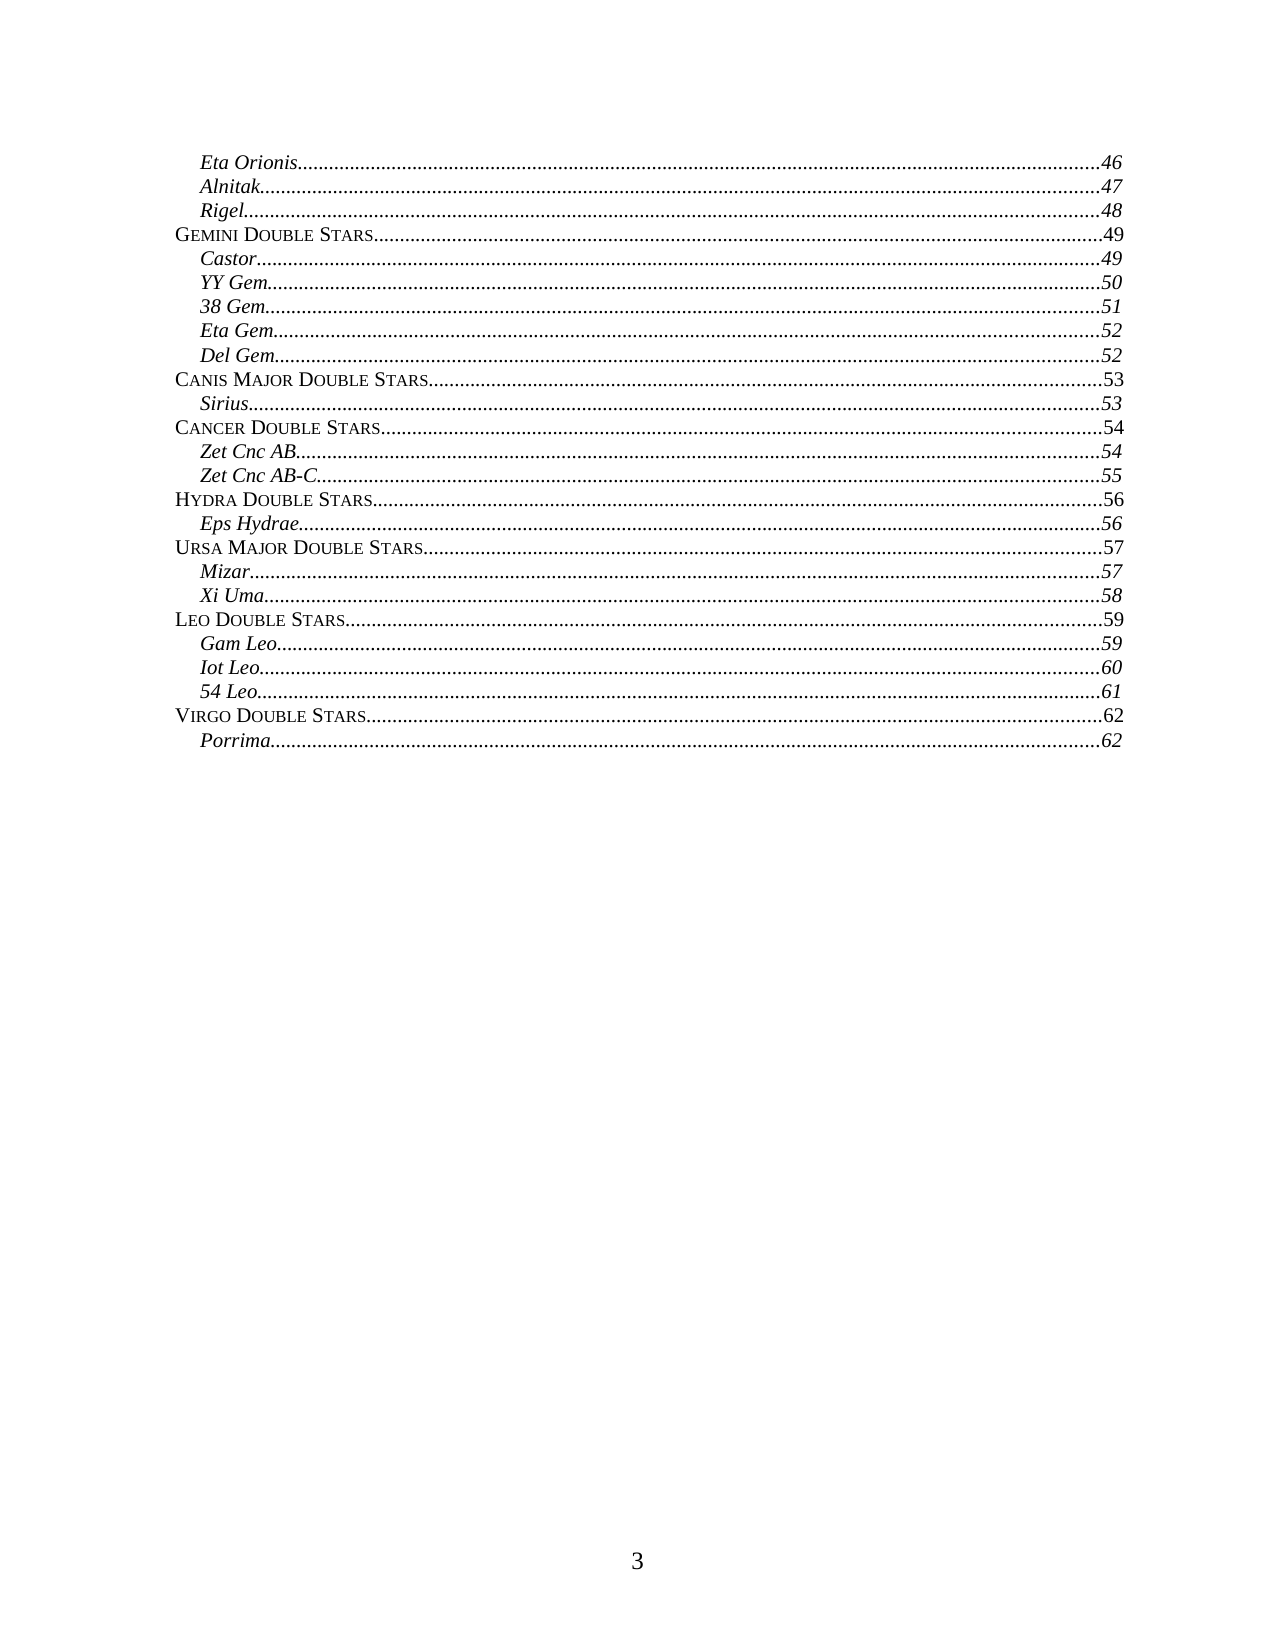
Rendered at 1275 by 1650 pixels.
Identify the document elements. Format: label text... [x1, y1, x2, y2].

text Iot Leo 60 [200, 655, 1125, 679]
text Alnitak 47 [200, 174, 1125, 198]
text Gemini Double Stars 49 [175, 222, 1125, 246]
text Castor 49 [200, 246, 1125, 270]
text Zet Cnc AB-C 55 [200, 463, 1125, 487]
text Sirius 53 [200, 391, 1125, 415]
text Eta Gem 52 [200, 318, 1125, 342]
text Xi Uma 58 [200, 583, 1125, 607]
text Eta Orionis 46 [200, 150, 1125, 174]
text Virgo Double Stars 62 [175, 703, 1125, 727]
text Cancer Double Stars 54 [175, 415, 1125, 439]
text Eps Hydrae 56 [200, 511, 1125, 535]
text Mizar 57 [200, 559, 1125, 583]
text Rigel 48 [200, 198, 1125, 222]
text Zet Cnc AB 54 [200, 439, 1125, 463]
text YY Gem 50 [200, 270, 1125, 294]
text Ursa Major Double Stars 57 [175, 535, 1125, 559]
text 38 Gem 51 [200, 294, 1125, 318]
text Del Gem 52 [200, 342, 1125, 367]
text Hydra Double Stars 56 [175, 487, 1125, 511]
text 54 Leo 61 [200, 679, 1125, 703]
text Canis Major Double Stars 53 [175, 367, 1125, 391]
text Gam Leo 59 [200, 631, 1125, 655]
text Leo Double Stars 59 [175, 607, 1125, 631]
text Porrima 62 [200, 727, 1125, 752]
